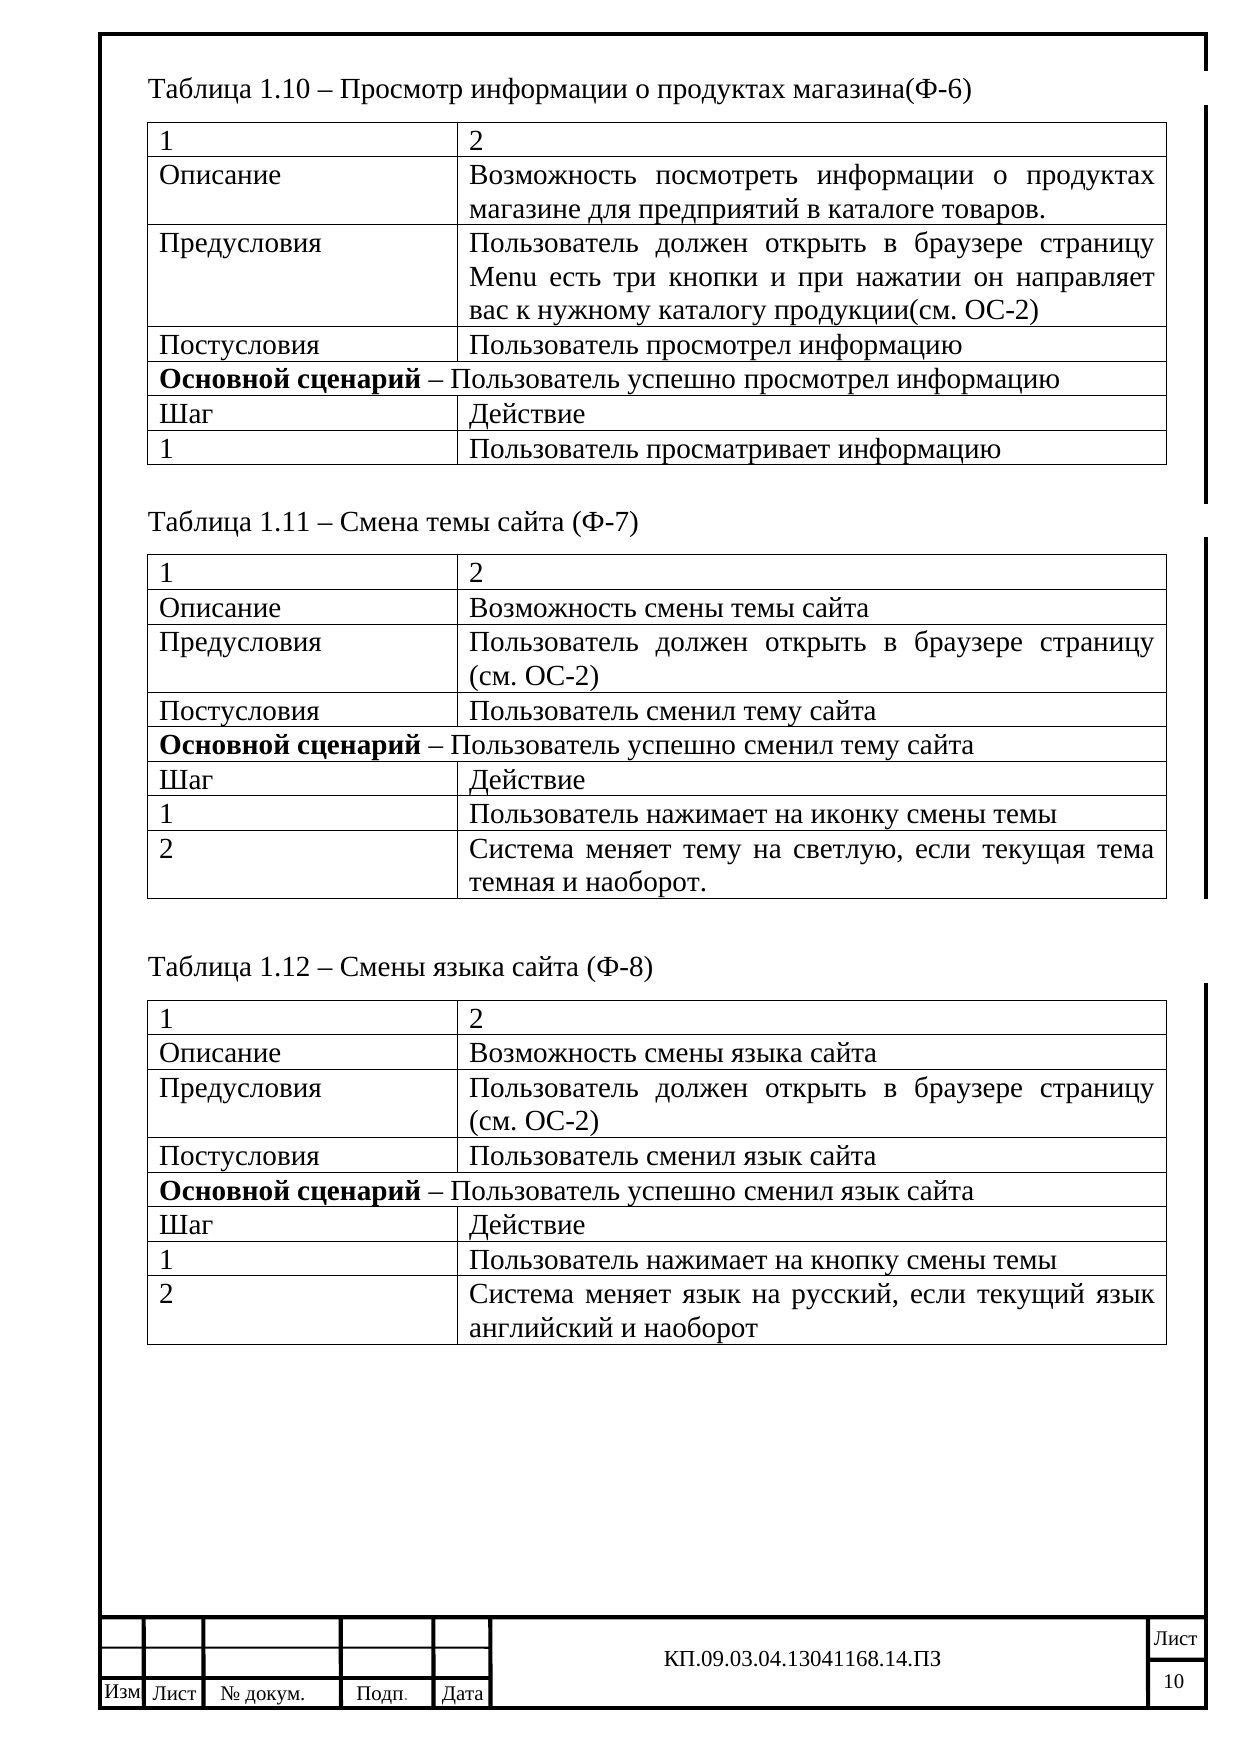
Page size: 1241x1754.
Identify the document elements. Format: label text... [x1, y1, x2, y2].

table_cell Действие [458, 1207, 1166, 1241]
table_cell 2 [148, 831, 457, 898]
table_cell Пользователь должен открыть в браузере страницу (см. ОС-2) [458, 1070, 1166, 1137]
table_cell Возможность смены темы сайта [458, 590, 1166, 623]
table_cell Система меняет тему на светлую, если текущая тема темная и наоборот. [458, 831, 1166, 898]
table_header 1 [148, 1001, 457, 1034]
table_cell 1 [148, 796, 457, 830]
table_cell Основной сценарий – Пользователь успешно просмотрел информацию [148, 362, 1166, 395]
table_cell Пользователь просматривает информацию [458, 431, 1166, 464]
table_cell Шаг [148, 762, 457, 795]
table_cell Постусловия [148, 327, 457, 361]
table_cell Шаг [148, 396, 457, 430]
text Таблица 1.10 – Просмотр информации о продуктах магазина(Ф-6) [148, 71, 1211, 105]
table_cell Основной сценарий – Пользователь успешно сменил язык сайта [148, 1173, 1166, 1206]
table_cell Описание [148, 1035, 457, 1069]
table_cell 1 [148, 431, 457, 464]
table_header 2 [458, 123, 1166, 156]
table_cell Система меняет язык на русский, если текущий язык английский и наоборот [458, 1276, 1166, 1343]
table_cell Пользователь просмотрел информацию [458, 327, 1166, 361]
table_cell 1 [148, 1242, 457, 1275]
table_cell Постусловия [148, 1138, 457, 1172]
table_cell Возможность смены языка сайта [458, 1035, 1166, 1069]
table_cell Пользователь нажимает на кнопку смены темы [458, 1242, 1166, 1275]
table_header 2 [458, 1001, 1166, 1034]
table_cell Возможность посмотреть информации о продуктах магазине для предприятий в каталоге товаров. [458, 157, 1166, 224]
table_cell Пользователь нажимает на иконку смены темы [458, 796, 1166, 830]
table_cell 2 [148, 1276, 457, 1343]
table_cell Шаг [148, 1207, 457, 1241]
table_cell Действие [458, 396, 1166, 430]
table_header 1 [148, 555, 457, 589]
text Таблица 1.11 – Смена темы сайта (Ф-7) [148, 504, 1211, 537]
text Таблица 1.12 – Смены языка сайта (Ф-8) [148, 949, 1211, 983]
table_cell Предусловия [148, 1070, 457, 1137]
table_header 1 [148, 123, 457, 156]
table_cell Основной сценарий – Пользователь успешно сменил тему сайта [148, 727, 1166, 761]
table_cell Описание [148, 590, 457, 623]
table_cell Предусловия [148, 625, 457, 692]
table_cell Действие [458, 762, 1166, 795]
table_cell Пользователь сменил язык сайта [458, 1138, 1166, 1172]
table_cell Предусловия [148, 225, 457, 326]
table_cell Описание [148, 157, 457, 224]
table_cell Пользователь сменил тему сайта [458, 693, 1166, 726]
table_header 2 [458, 555, 1166, 589]
table_cell Постусловия [148, 693, 457, 726]
table_cell Пользователь должен открыть в браузере страницу Menu есть три кнопки и при нажатии он направляет вас к нужному каталогу продукции(см. ОС-2) [458, 225, 1166, 326]
table_cell Пользователь должен открыть в браузере страницу (см. ОС-2) [458, 625, 1166, 692]
